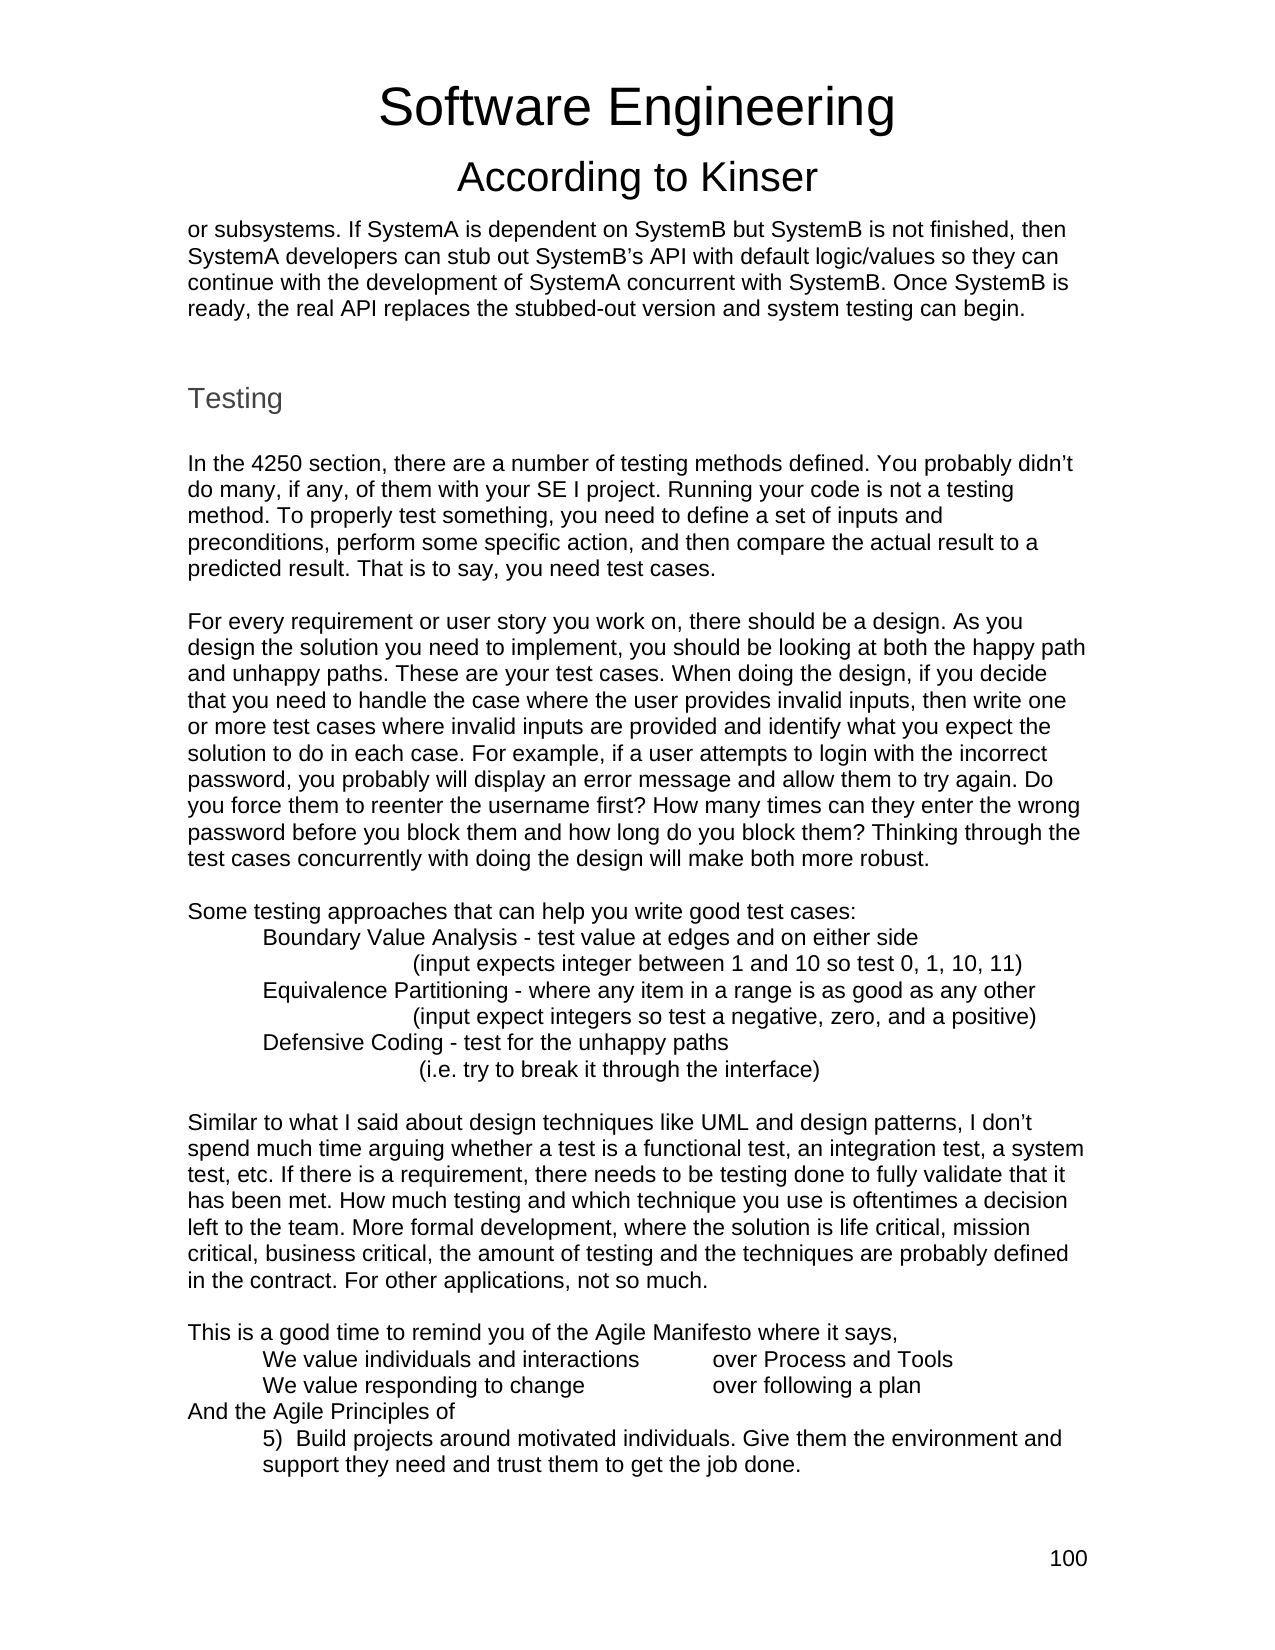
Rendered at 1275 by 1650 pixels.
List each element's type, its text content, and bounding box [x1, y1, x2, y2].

text Similar to what I said about design techniques like UML and design patterns, I don’t spend much time arguing whether a test is a functional test, an integration test, a system test, etc. If there is a requirement, there needs to be testing done to fully validate that it has been met. How much testing and which technique you use is oftentimes a decision left to the team. More formal development, where the solution is life critical, mission critical, business critical, the amount of testing and the techniques are probably defined in the contract. For other applications, not so much. [187, 1108, 1087, 1293]
text (input expects integer between 1 and 10 so test 0, 1, 10, 11) [337, 950, 1087, 977]
text (i.e. try to break it through the interface) [337, 1056, 1087, 1082]
text And the Agile Principles of [187, 1398, 1087, 1425]
text We value responding to change over following a plan [262, 1372, 1087, 1398]
text We value individuals and interactions over Process and Tools [262, 1346, 1087, 1372]
subtitle Testing [187, 381, 1087, 415]
text Defensive Coding - test for the unhappy paths [262, 1029, 1087, 1056]
text Some testing approaches that can help you write good test cases: [187, 898, 1087, 924]
text This is a good time to remind you of the Agile Manifesto where it says, [187, 1319, 1087, 1346]
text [187, 216, 1087, 322]
text (input expect integers so test a negative, zero, and a positive) [262, 1003, 1087, 1029]
text 5) Build projects around motivated individuals. Give them the environment and support they need and trust them to get the job done. [262, 1425, 1087, 1477]
text Boundary Value Analysis - test value at edges and on either side [262, 924, 1087, 950]
text In the 4250 section, there are a number of testing methods defined. You probably didn’t do many, if any, of them with your SE I project. Running your code is not a testing method. To properly test something, you need to define a set of inputs and preconditions, perform some specific action, and then compare the actual result to a predicted result. That is to say, you need test cases. [187, 449, 1087, 581]
text Equivalence Partitioning - where any item in a range is as good as any other [262, 977, 1087, 1003]
text For every requirement or user story you work on, there should be a design. As you design the solution you need to implement, you should be looking at both the happy path and unhappy paths. These are your test cases. When doing the design, if you decide that you need to handle the case where the user provides invalid inputs, then write one or more test cases where invalid inputs are provided and identify what you expect the solution to do in each case. For example, if a user attempts to login with the incorrect password, you probably will display an error message and allow them to try again. Do you force them to reenter the username first? How many times can they enter the wrong password before you block them and how long do you block them? Thinking through the test cases concurrently with doing the design will make both more robust. [187, 608, 1087, 871]
